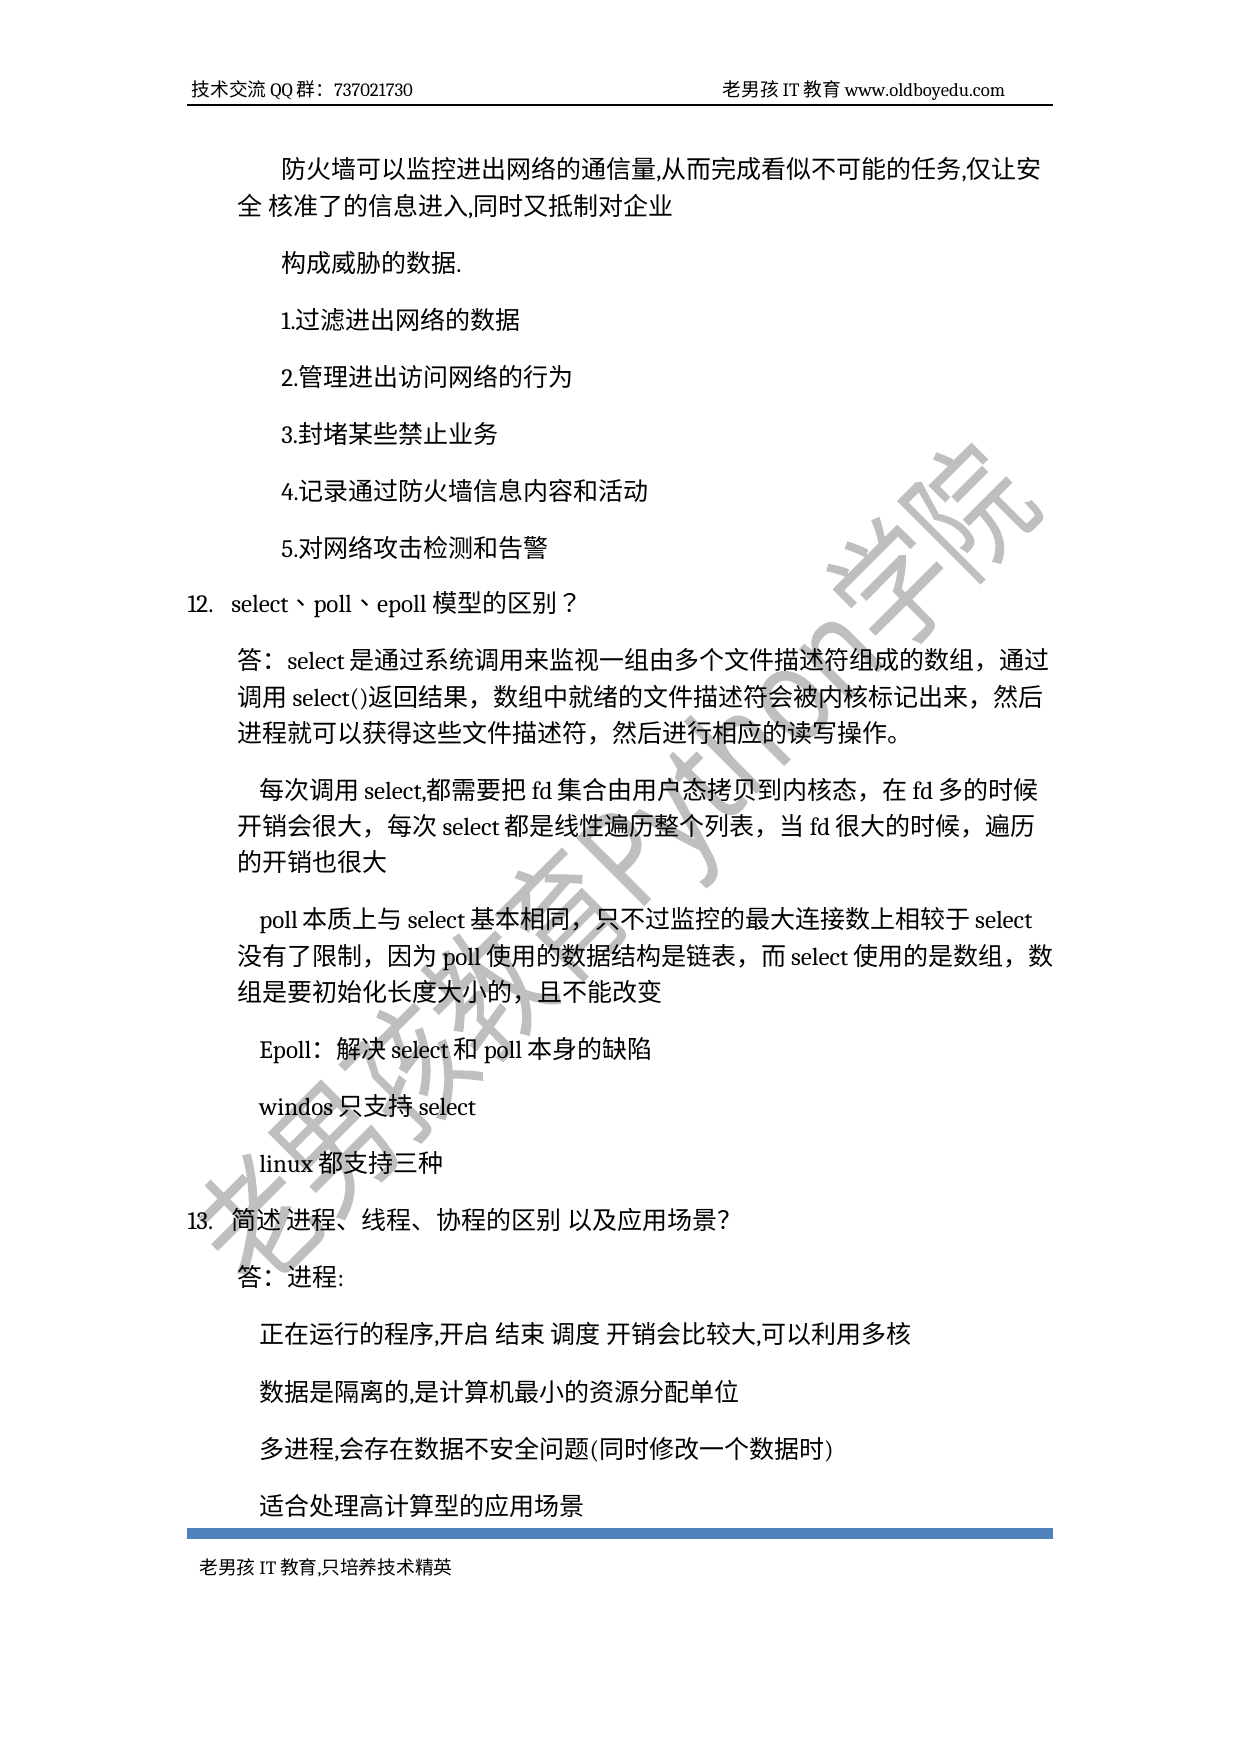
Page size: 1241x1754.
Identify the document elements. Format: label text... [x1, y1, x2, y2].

text windos 只支持select [237, 1087, 1053, 1123]
text 答：select是通过系统调用来监视一组由多个文件描述符组成的数组，通过调用select()返回结果，数组中就绪的文件描述符会被内核标记出来，然后进程就可以获得这些文件描述符，然后进行相应的读写操作。 [237, 641, 1053, 749]
text 2.管理进出访问网络的行为 [237, 357, 1053, 394]
text linux 都支持三种 [237, 1144, 1053, 1180]
text 多进程,会存在数据不安全问题(同时修改一个数据时) [237, 1429, 1053, 1465]
text 正在运行的程序,开启 结束 调度 开销会比较大,可以利用多核 [237, 1315, 1053, 1351]
text 3.封堵某些禁止业务 [237, 414, 1053, 451]
text 数据是隔离的,是计算机最小的资源分配单位 [237, 1372, 1053, 1408]
text 适合处理高计算型的应用场景 [237, 1486, 1053, 1522]
text 每次调用select,都需要把fd集合由用户态拷贝到内核态，在fd多的时候开销会很大，每次select都是线性遍历整个列表，当fd很大的时候，遍历的开销也很大 [237, 770, 1053, 879]
text Epoll：解决select和poll本身的缺陷 [237, 1029, 1053, 1066]
text 1.过滤进出网络的数据 [237, 300, 1053, 337]
list select、poll、epoll 模型的区别？ [187, 586, 1053, 620]
list 简述 进程、线程、协程的区别 以及应用场景？ [187, 1201, 1053, 1237]
text 构成威胁的数据. [237, 243, 1053, 279]
text 防火墙可以监控进出网络的通信量,从而完成看似不可能的任务,仅让安全 核准了的信息进入,同时又抵制对企业 [237, 150, 1053, 222]
text 4.记录通过防火墙信息内容和活动 [237, 472, 1053, 508]
text 5.对网络攻击检测和告警 [237, 529, 1053, 565]
text poll本质上与select基本相同，只不过监控的最大连接数上相较于select没有了限制，因为poll使用的数据结构是链表，而select使用的是数组，数组是要初始化长度大小的，且不能改变 [237, 900, 1053, 1009]
text 答：进程: [237, 1258, 1053, 1294]
